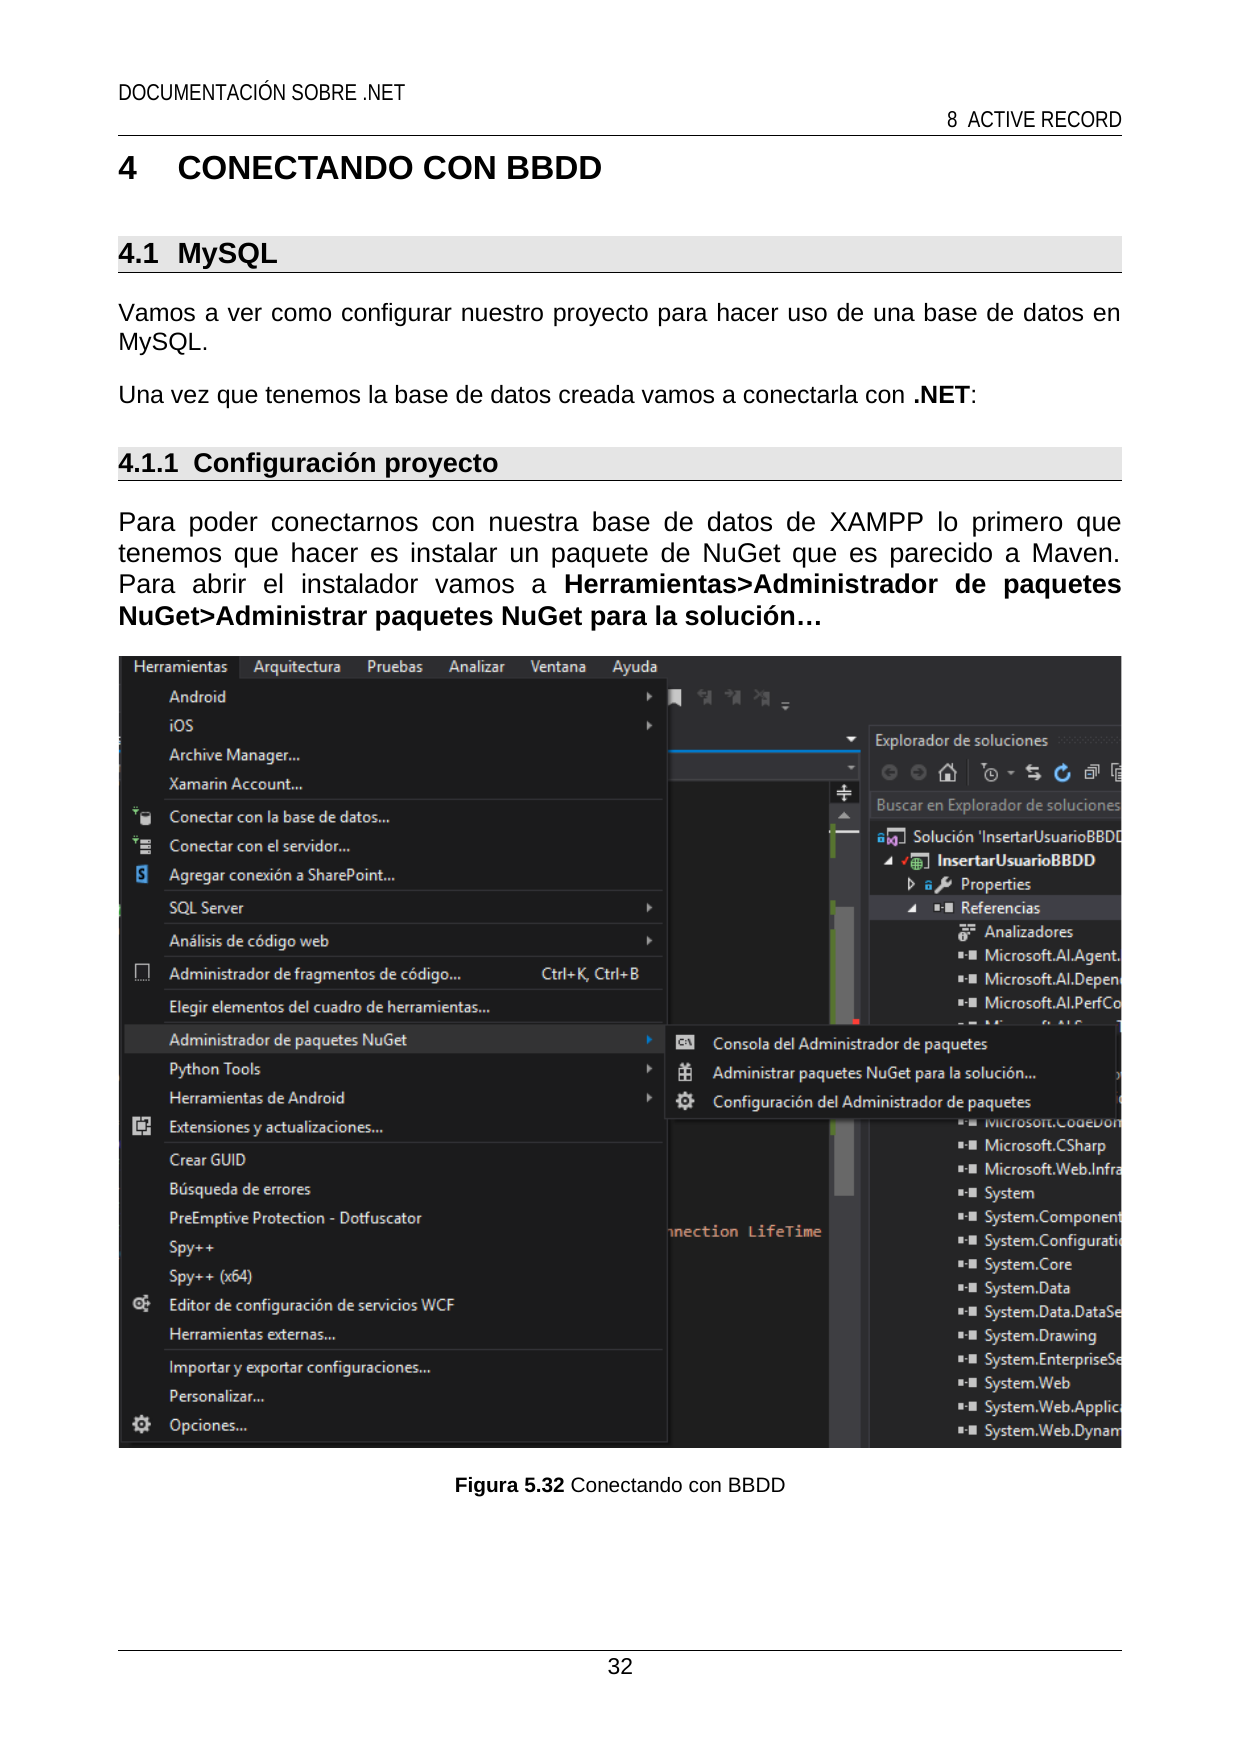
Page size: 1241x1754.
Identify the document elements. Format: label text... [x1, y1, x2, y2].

text Vamos a ver como configurar nuestro proyecto para hacer uso de una base de datos en MySQL. [118, 298, 1122, 355]
text Para poder conectarnos con nuestra base de datos de XAMPP lo primero que tenemos que hacer es instalar un paquete de NuGet que es parecido a Maven. Para abrir el instalador vamos a Herramientas>Administrador de paquetes NuGet>Administrar paquetes NuGet para la solución… [118, 506, 1122, 631]
subtitle Configuración proyecto [118, 447, 1122, 480]
text Una vez que tenemos la base de datos creada vamos a conectarla con .NET: [118, 380, 1122, 409]
subtitle MySQL [118, 236, 1122, 272]
picture [118, 656, 1122, 1448]
subtitle CONECTANDO CON BBDD [118, 148, 1122, 186]
